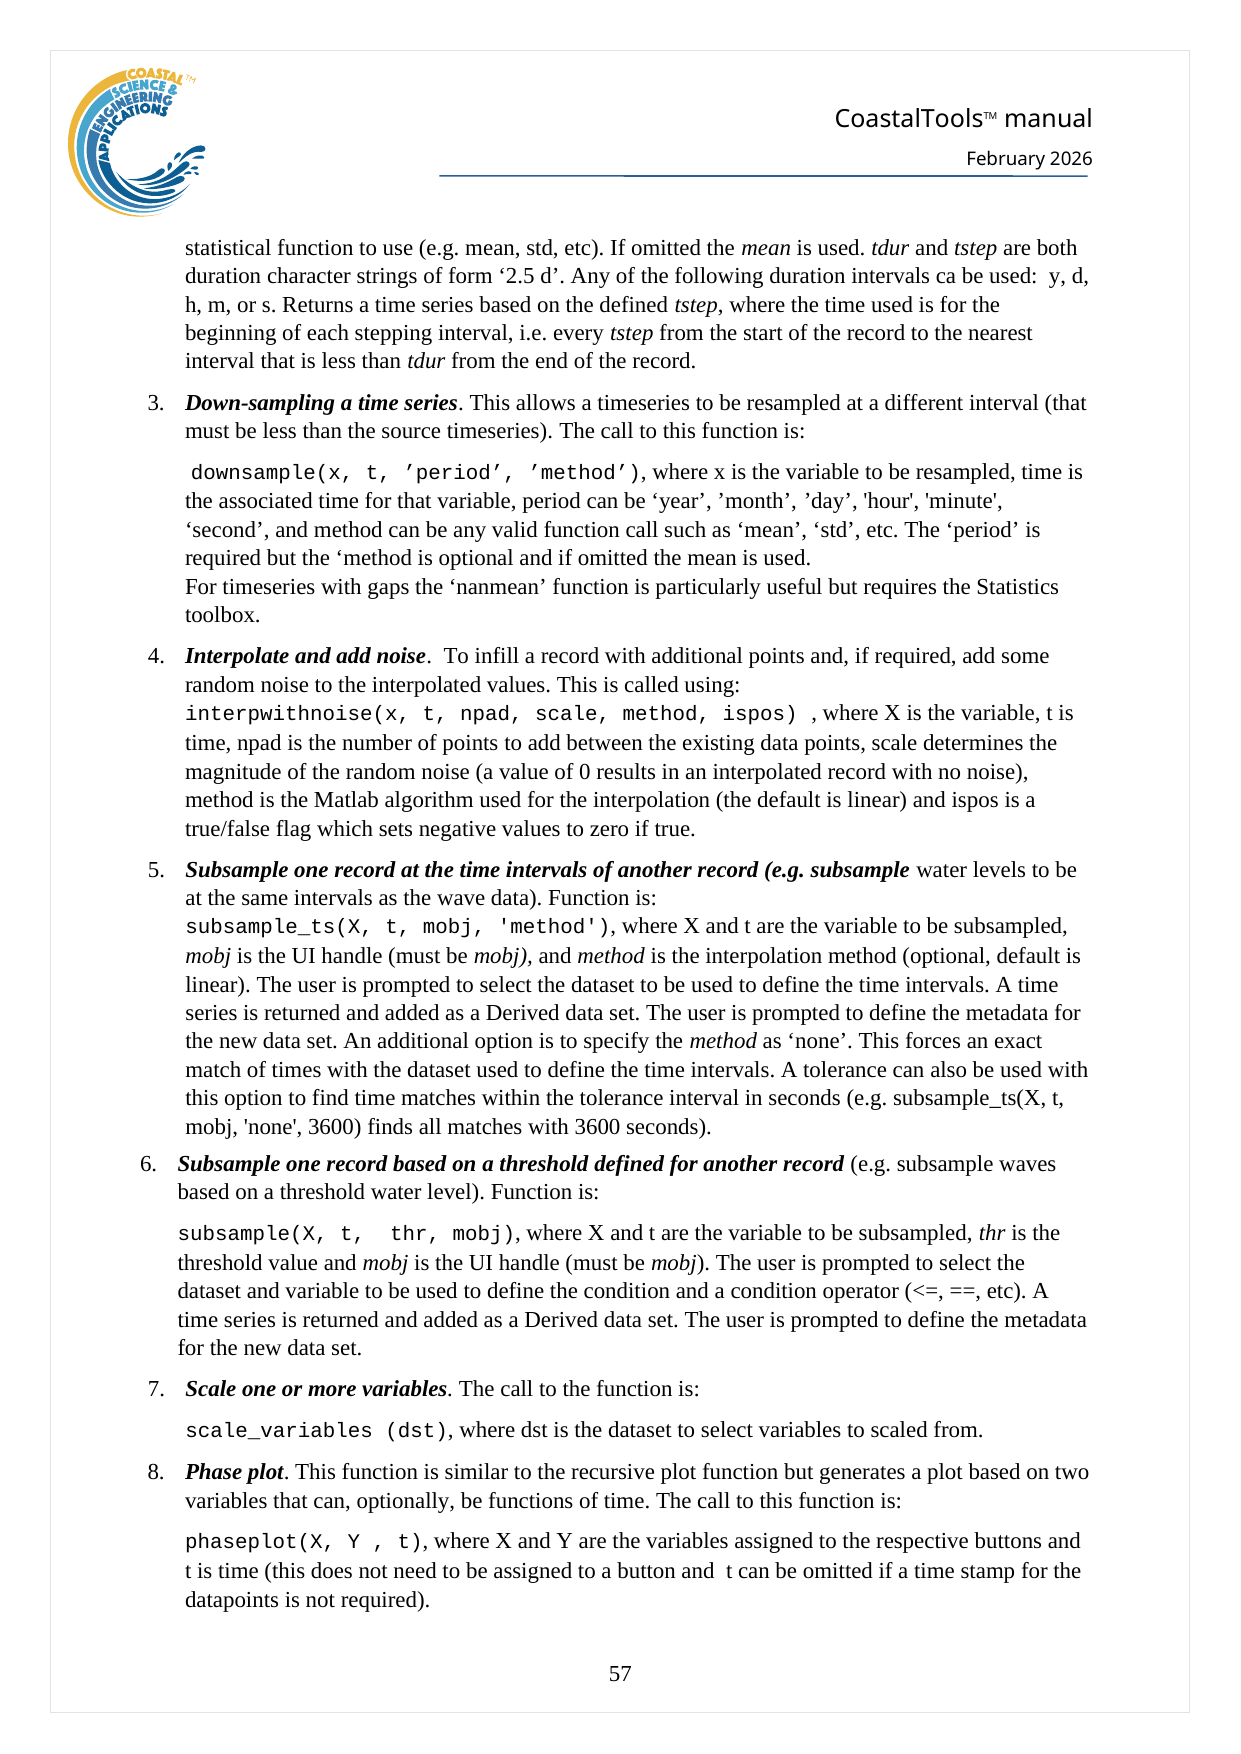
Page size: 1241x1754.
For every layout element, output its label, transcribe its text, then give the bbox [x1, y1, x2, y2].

list Subsample one record at the time intervals of another record (e.g. subsample water levels to be at the same intervals as the wave data). Function is: [148, 856, 1093, 911]
text scale_variables (dst), where dst is the dataset to select variables to scaled from. [185, 1416, 1093, 1443]
list Subsample one record based on a threshold defined for another record (e.g. subsample waves based on a threshold water level). Function is: [140, 1150, 1093, 1204]
list Down-sampling a time series. This allows a timeseries to be resampled at a different interval (that must be less than the source timeseries). The call to this function is: [147, 388, 1093, 443]
text phaseplot(X, Y , t), where X and Y are the variables assigned to the respective buttons and t is time (this does not need to be assigned to a button and t can be omitted if a time stamp for the datapoints is not required). [185, 1528, 1093, 1612]
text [185, 234, 1093, 374]
text subsample(X, t, thr, mobj), where X and t are the variable to be subsampled, thr is the threshold value and mobj is the UI handle (must be mobj). The user is prompted to select the dataset and variable to be used to define the condition and a condition operator (<=, ==, etc). A time series is returned and added as a Derived data set. The user is prompted to define the metadata for the new data set. [177, 1219, 1093, 1360]
list Interpolate and add noise. To infill a record with additional points and, if required, add some random noise to the interpolated values. This is called using: interpwithnoise(x, t, npad, scale, method, ispos) , where X is the variable, t is time, npad is the number of points to add between the existing data points, scale determines the magnitude of the random noise (a value of 0 results in an interpolated record with no noise), method is the Matlab algorithm used for the interpolation (the default is linear) and ispos is a true/false flag which sets negative values to zero if true. [148, 642, 1093, 841]
list Phase plot. This function is similar to the recursive plot function but generates a plot based on two variables that can, optionally, be functions of time. The call to this function is: [147, 1458, 1093, 1513]
list Scale one or more variables. The call to the function is: [148, 1375, 1093, 1401]
text For timeseries with gaps the ‘nanmean’ function is particularly useful but requires the Statistics toolbox. [185, 573, 1093, 628]
text downsample(x, t, ’period’, ’method’), where x is the variable to be resampled, time is the associated time for that variable, period can be ‘year’, ’month’, ’day’, 'hour', 'minute', ‘second’, and method can be any valid function call such as ‘mean’, ‘std’, etc. The ‘period’ is required but the ‘method is optional and if omitted the mean is used. [185, 458, 1093, 571]
list subsample_ts(X, t, mobj, 'method'), where X and t are the variable to be subsampled, mobj is the UI handle (must be mobj), and method is the interpolation method (optional, default is linear). The user is prompted to select the dataset to be used to define the time intervals. A time series is returned and added as a Derived data set. The user is prompted to define the metadata for the new data set. An additional option is to specify the method as ‘none’. This forces an exact match of times with the dataset used to define the time intervals. A tolerance can also be used with this option to find time matches within the tolerance interval in seconds (e.g. subsample_ts(X, t, mobj, 'none', 3600) finds all matches with 3600 seconds). [185, 913, 1093, 1139]
